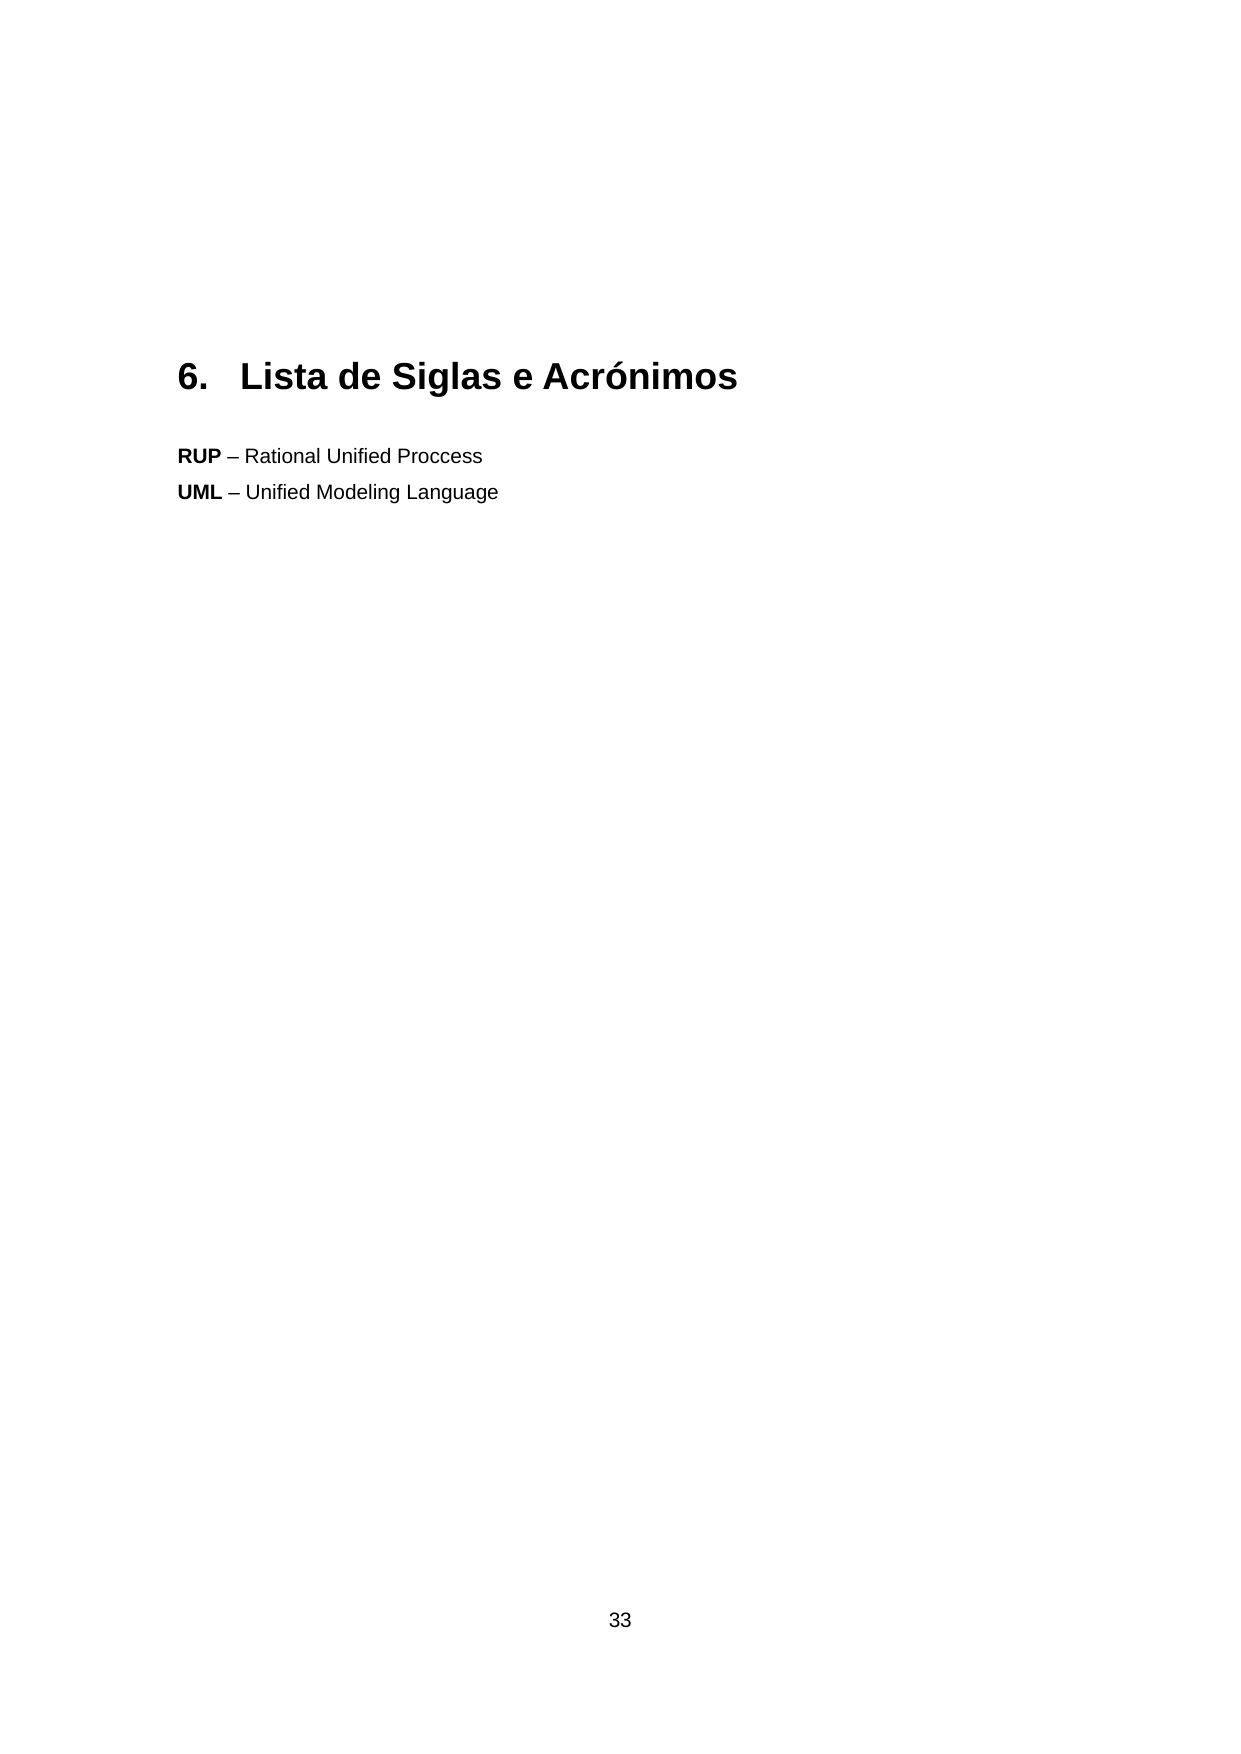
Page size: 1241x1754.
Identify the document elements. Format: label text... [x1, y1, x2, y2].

text UML – Unified Modeling Language [177, 480, 1063, 504]
text Lista de Siglas e Acrónimos [177, 354, 1063, 398]
text RUP – Rational Unified Proccess [177, 444, 1063, 468]
